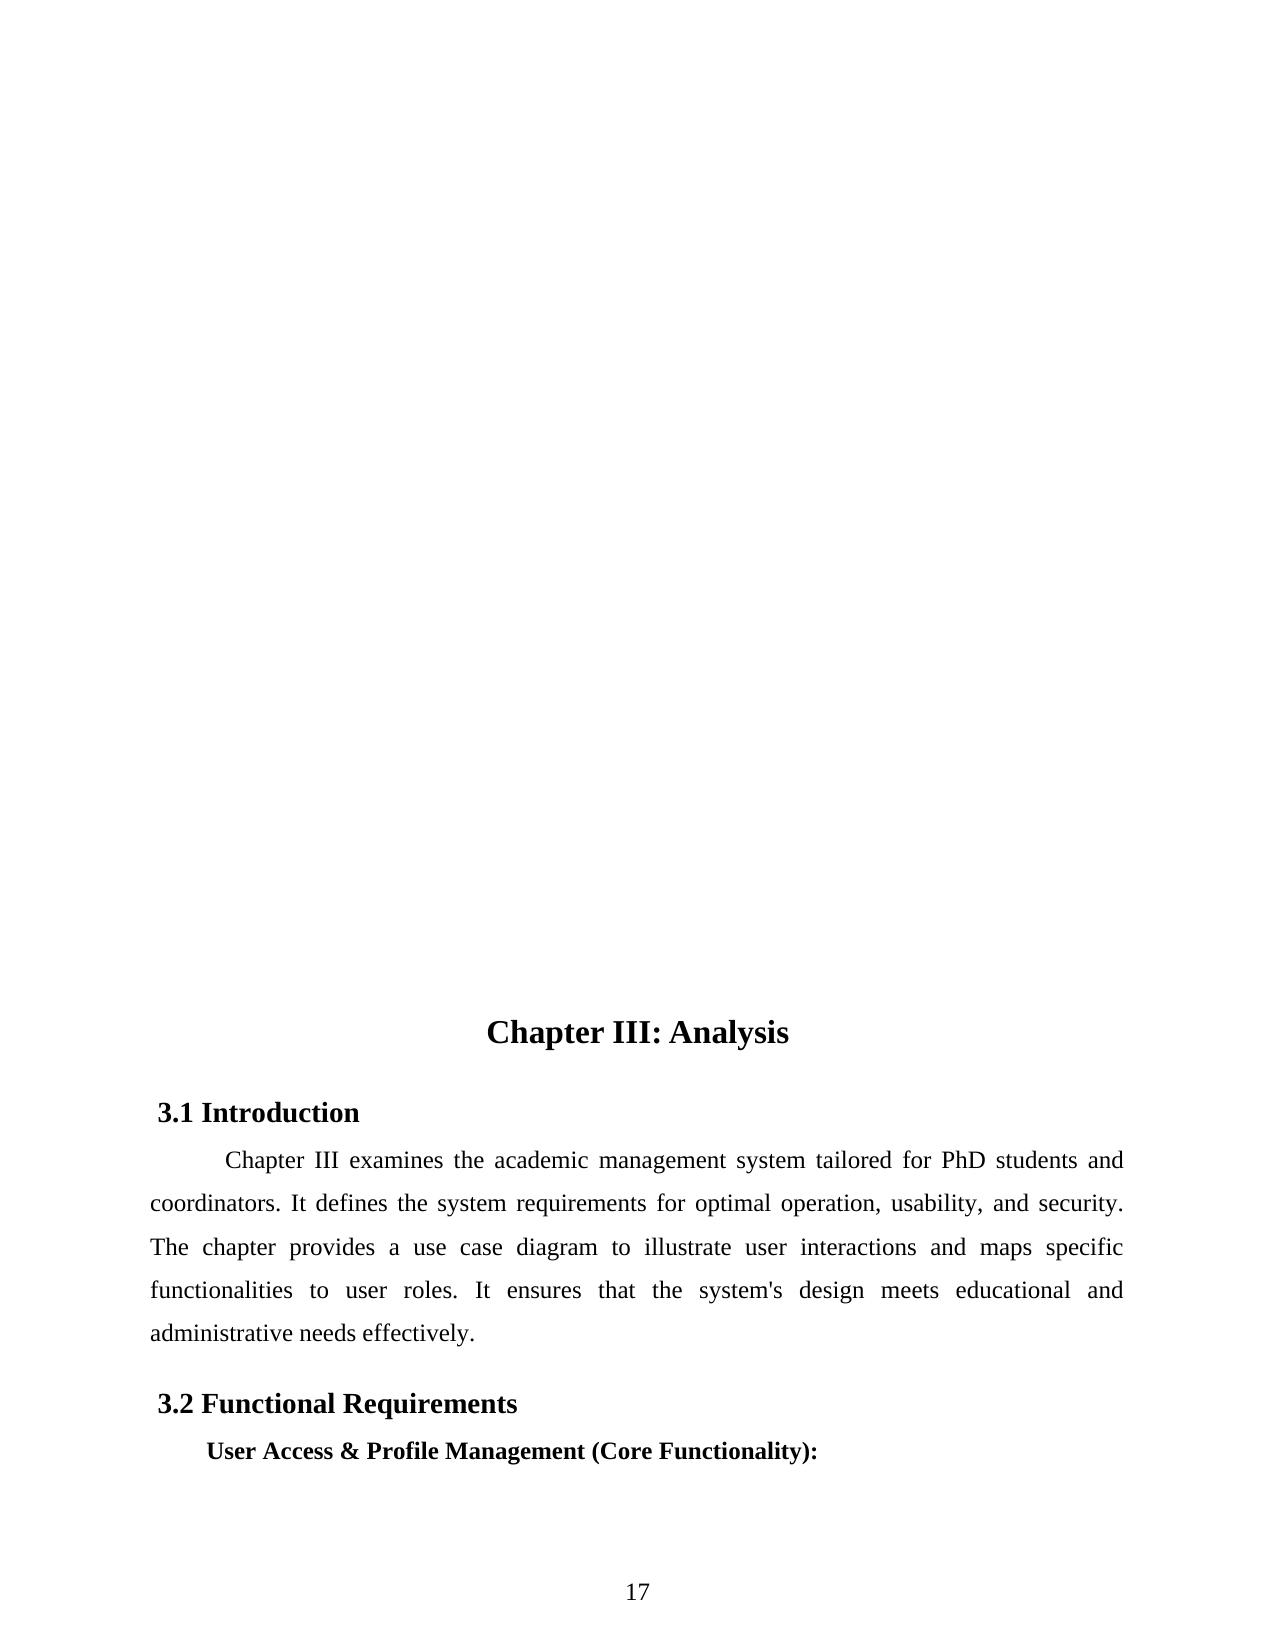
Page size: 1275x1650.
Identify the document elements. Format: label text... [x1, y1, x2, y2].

text Chapter III examines the academic management system tailored for PhD students and coordinators. It defines the system requirements for optimal operation, usability, and security. The chapter provides a use case diagram to illustrate user interactions and maps specific functionalities to user roles. It ensures that the system's design meets educational and administrative needs effectively. [150, 1145, 1125, 1347]
text User Access & Profile Management (Core Functionality): [150, 1436, 1125, 1465]
subtitle 3.2 Functional Requirements [150, 1386, 1125, 1419]
subtitle Chapter III: Analysis [150, 1012, 1125, 1051]
subtitle 3.1 Introduction [150, 1095, 1125, 1128]
